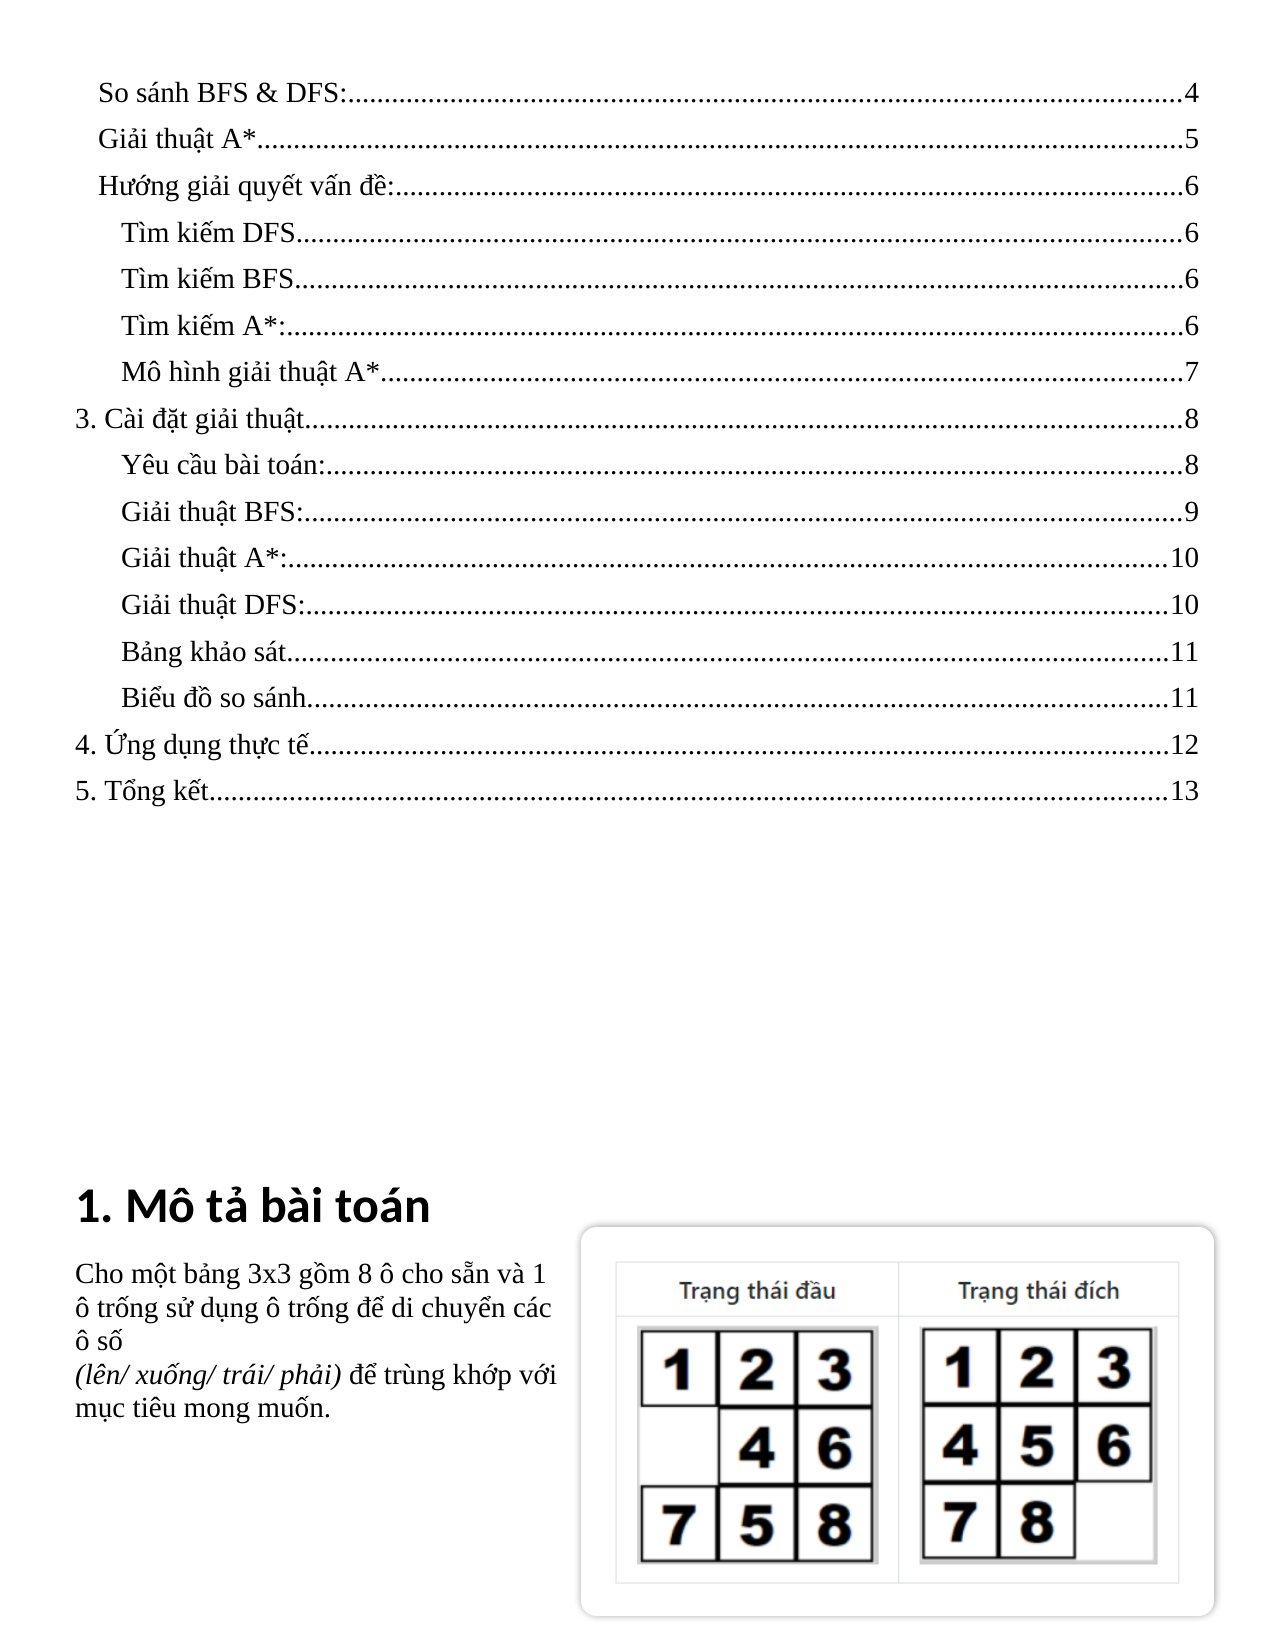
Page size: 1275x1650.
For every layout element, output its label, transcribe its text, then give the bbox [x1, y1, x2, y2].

subtitle 1. Mô tả bài toán [75, 1174, 1200, 1235]
text Cho một bảng 3x3 gồm 8 ô cho sẵn và 1 ô trống sử dụng ô trống để di chuyển các ô số (lên/ xuống/ trái/ phải) để trùng khớp với mục tiêu mong muốn. [75, 1256, 576, 1424]
picture [613, 1258, 1183, 1585]
